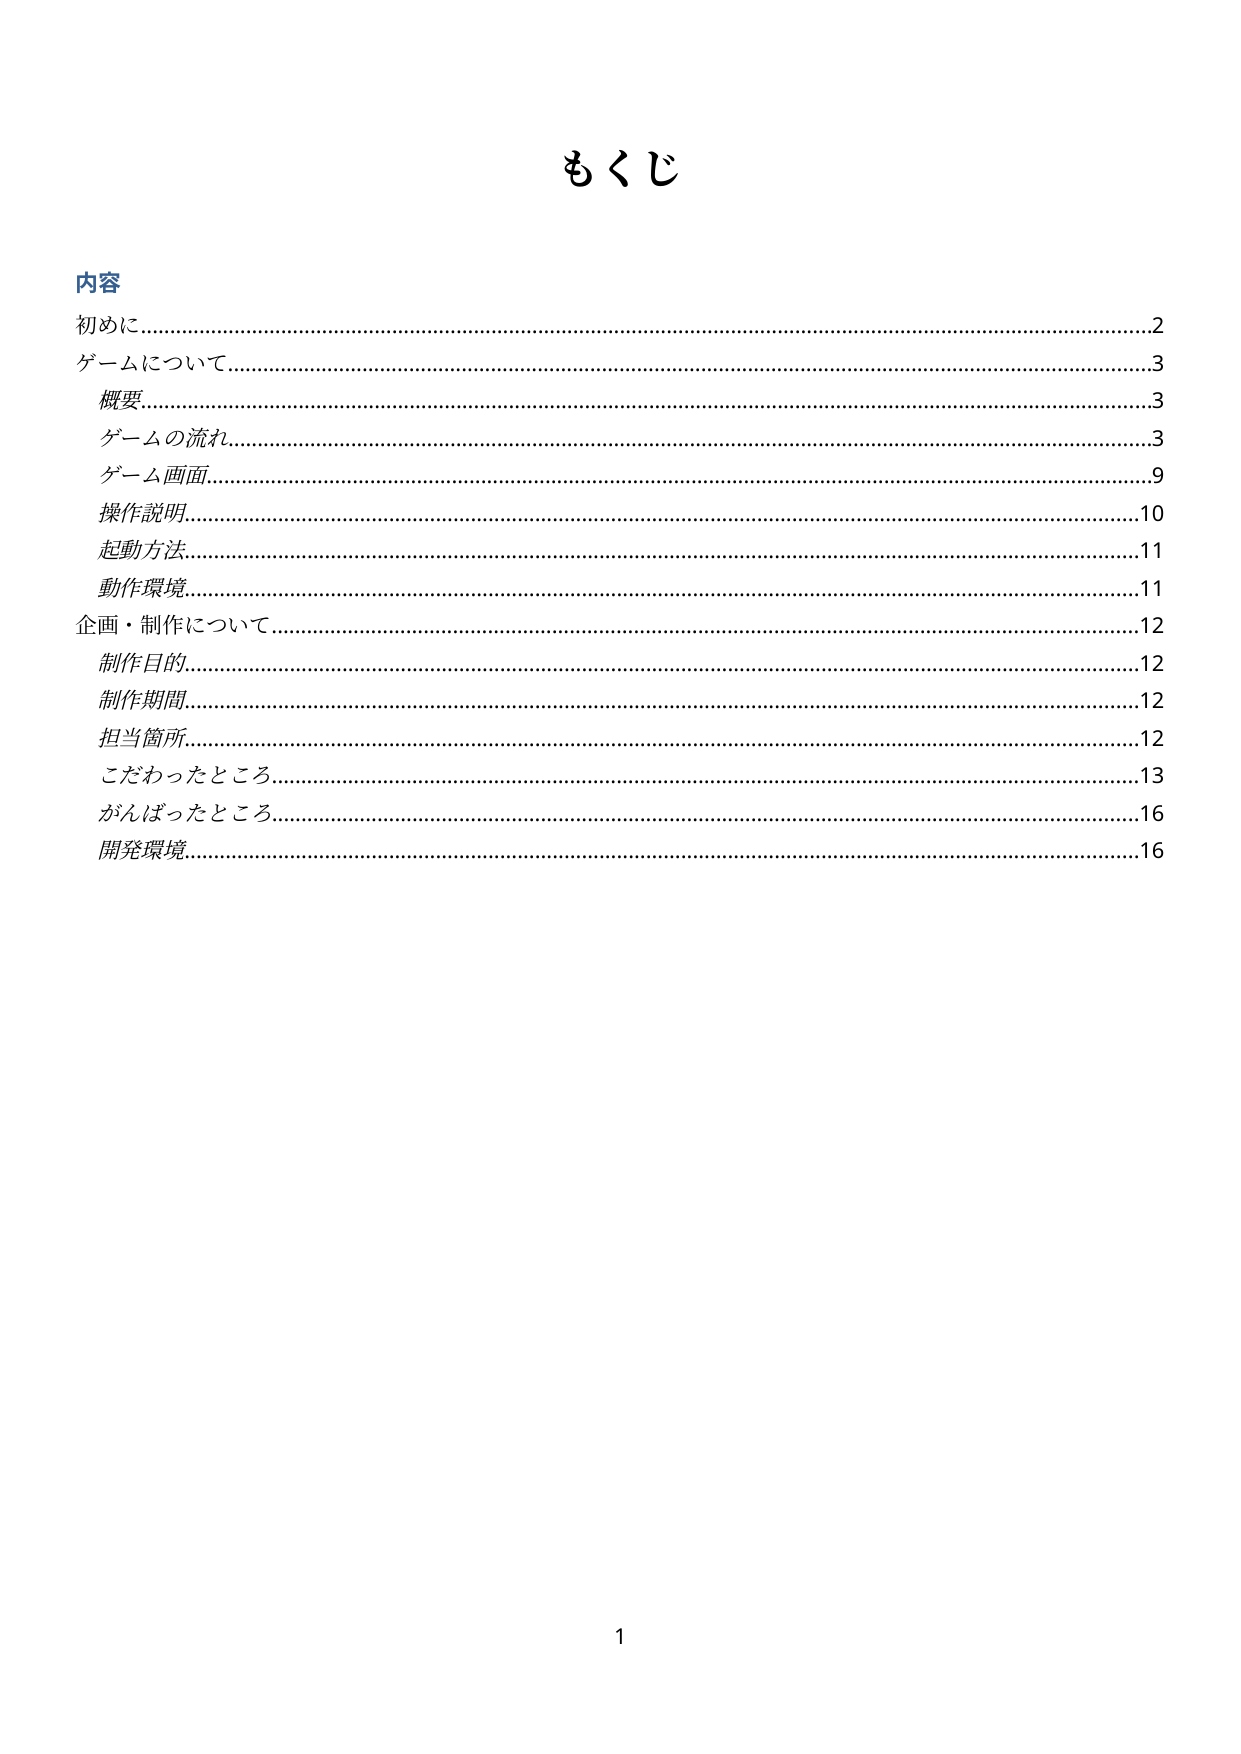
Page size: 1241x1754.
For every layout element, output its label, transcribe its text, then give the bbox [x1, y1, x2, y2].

subtitle もくじ [75, 129, 1165, 204]
